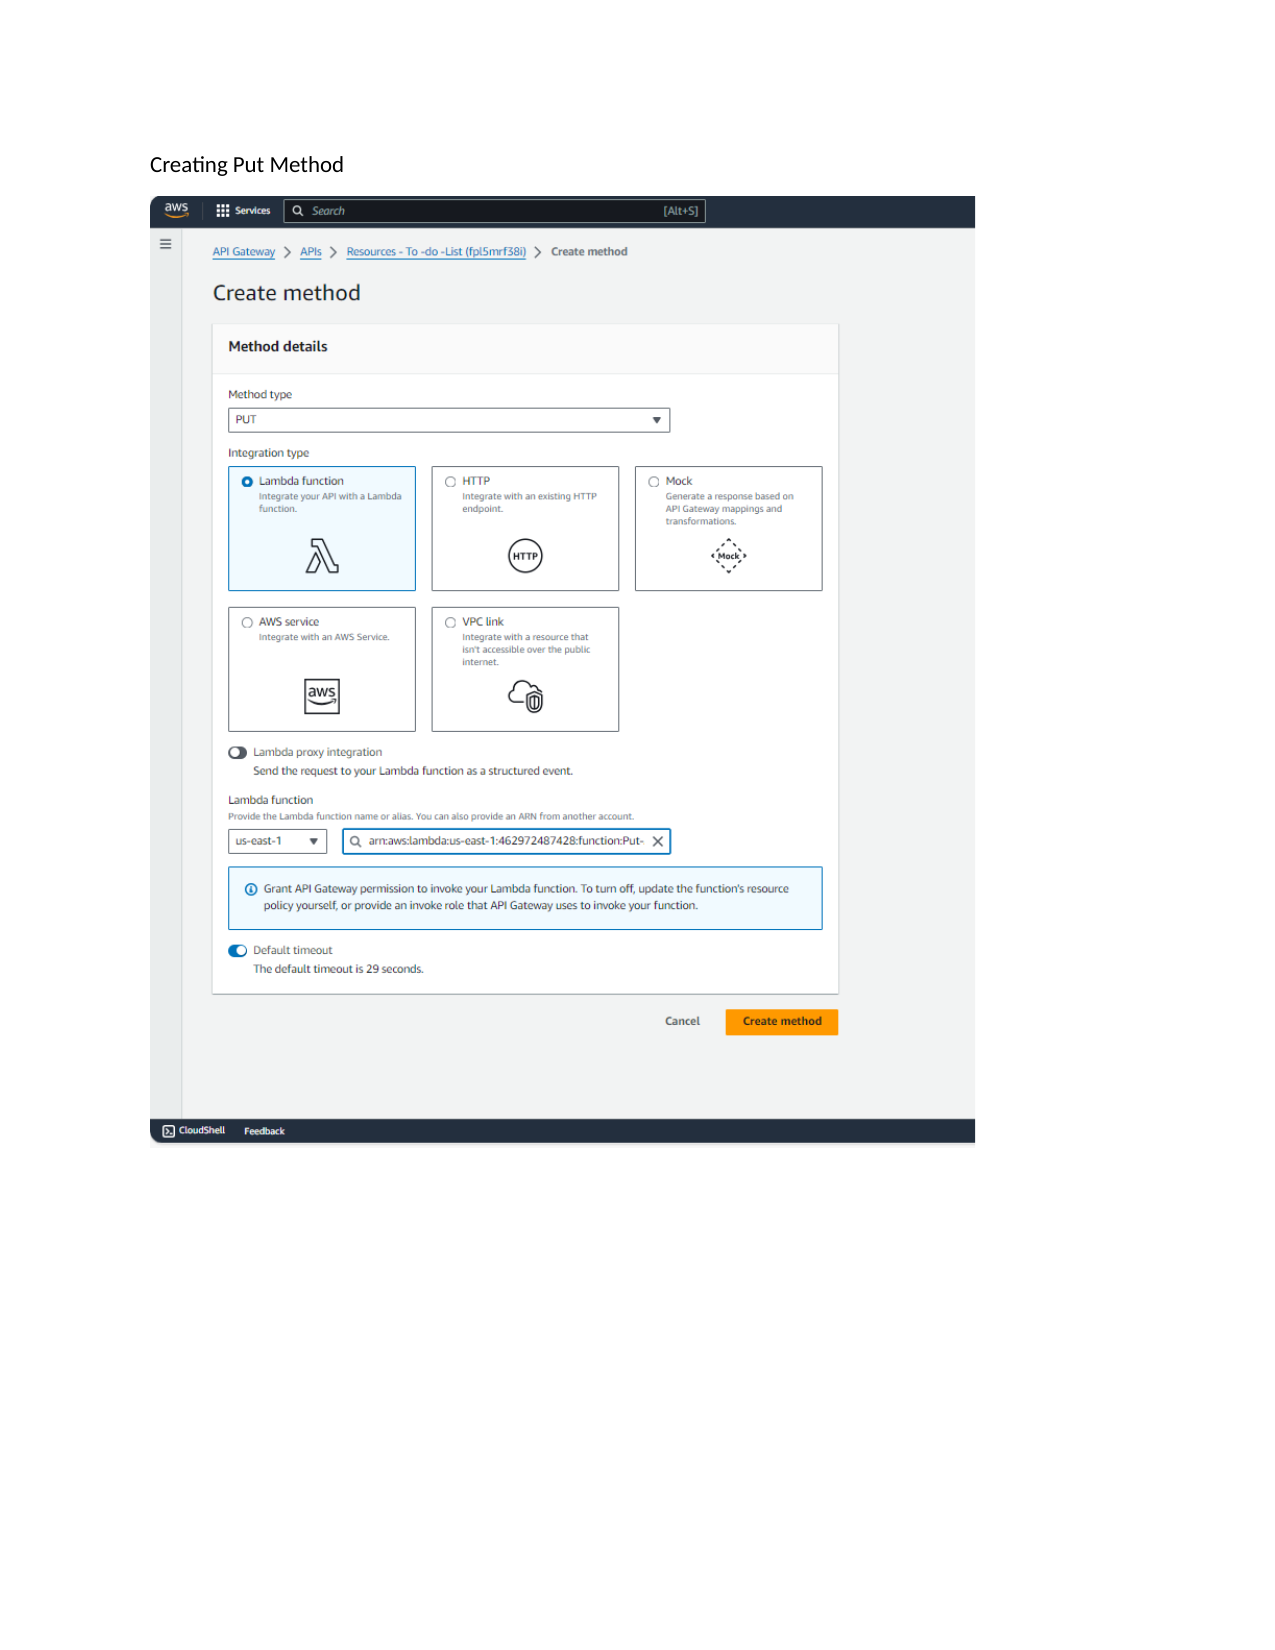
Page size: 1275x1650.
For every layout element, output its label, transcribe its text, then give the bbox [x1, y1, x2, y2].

picture [150, 196, 976, 1148]
text Creating Put Method [150, 150, 1125, 178]
